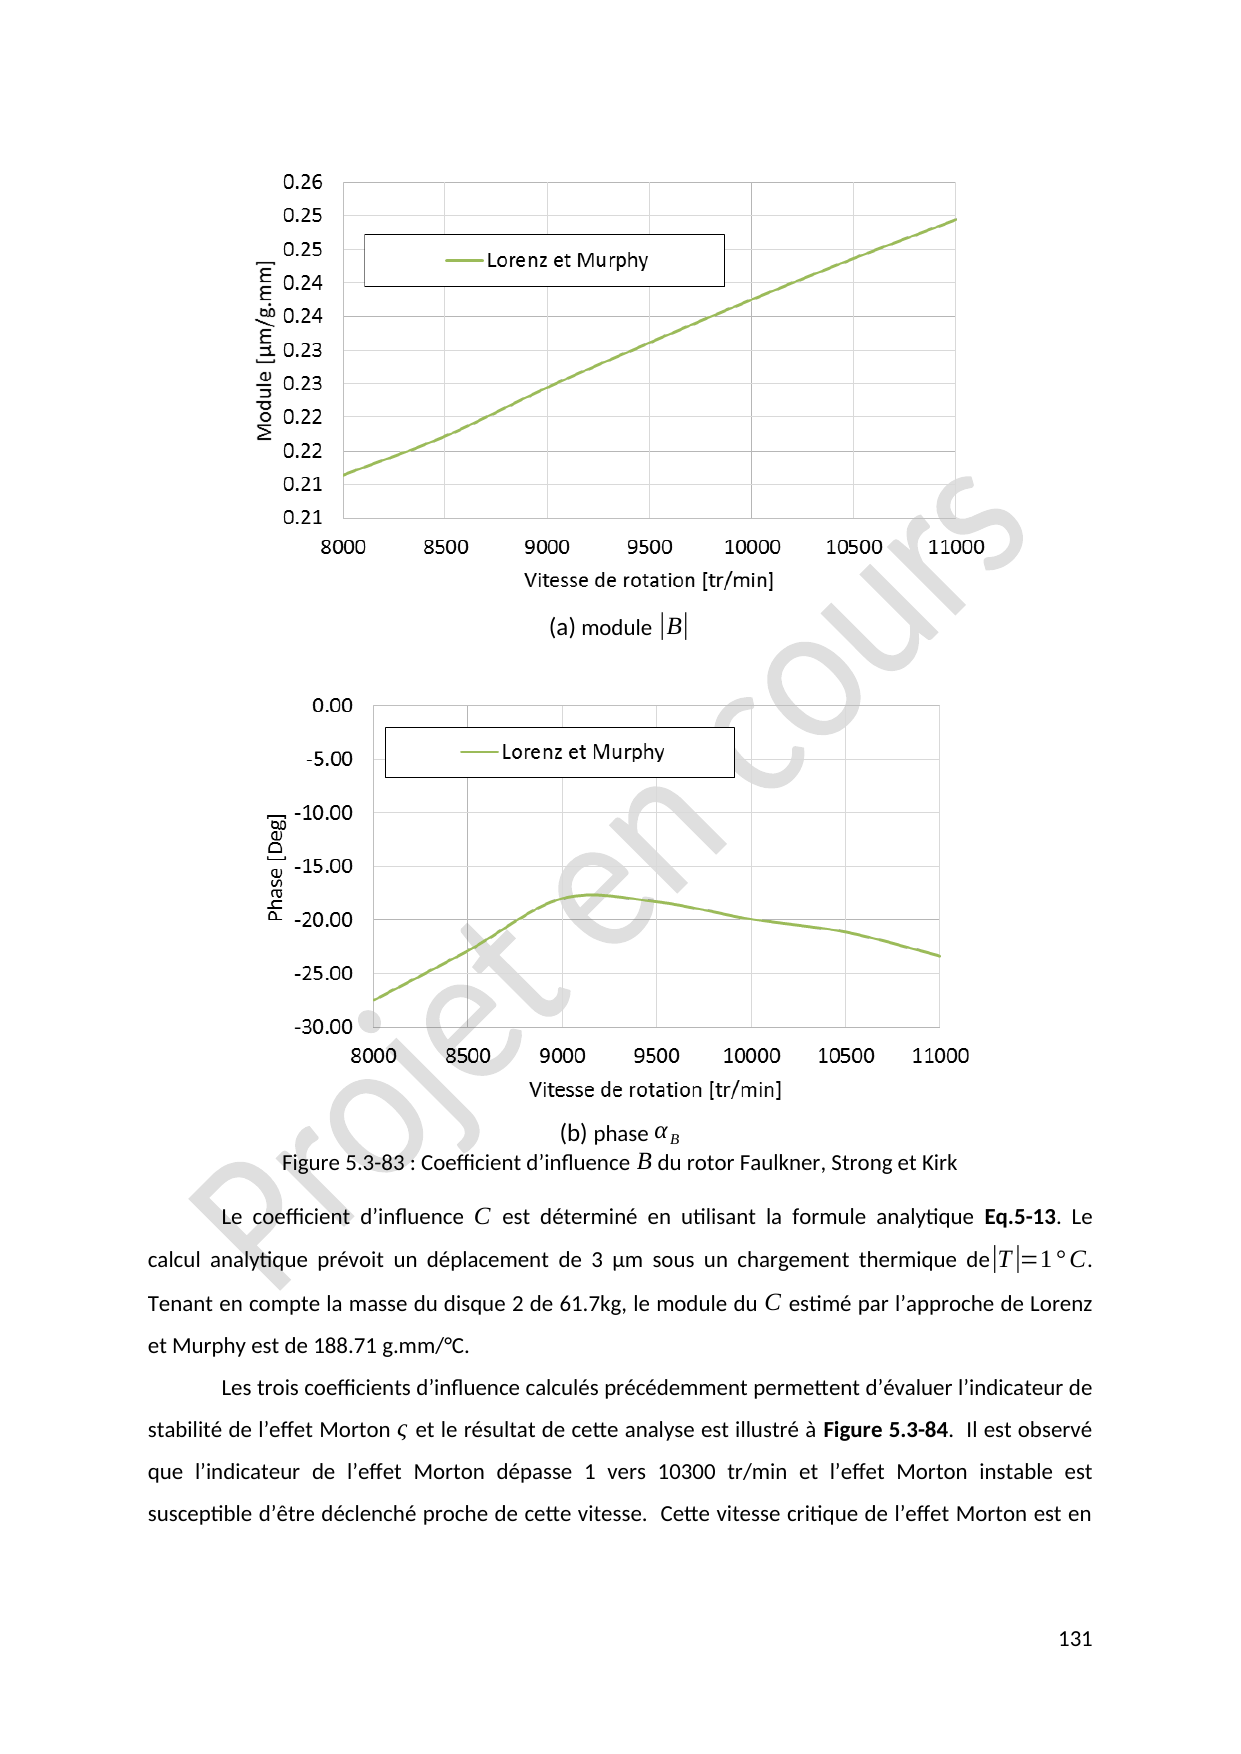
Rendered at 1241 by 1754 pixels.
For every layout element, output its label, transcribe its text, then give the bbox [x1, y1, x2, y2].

picture [232, 147, 1007, 612]
picture [251, 672, 988, 1117]
table_cell (b) phase [148, 642, 1092, 1148]
text Le coefficient d’influence est déterminé en utilisant la formule analytique Eq.5-13. Le calcul analytique prévoit un déplacement de 3 µm sous un chargement thermique de. Tenant en compte la masse du disque 2 de 61.7kg, le module du estimé par l’approche de Lorenz et Murphy est de 188.71 g.mm/°C. [148, 1202, 1093, 1359]
table_header (a) module [148, 148, 1092, 642]
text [148, 1373, 1093, 1527]
